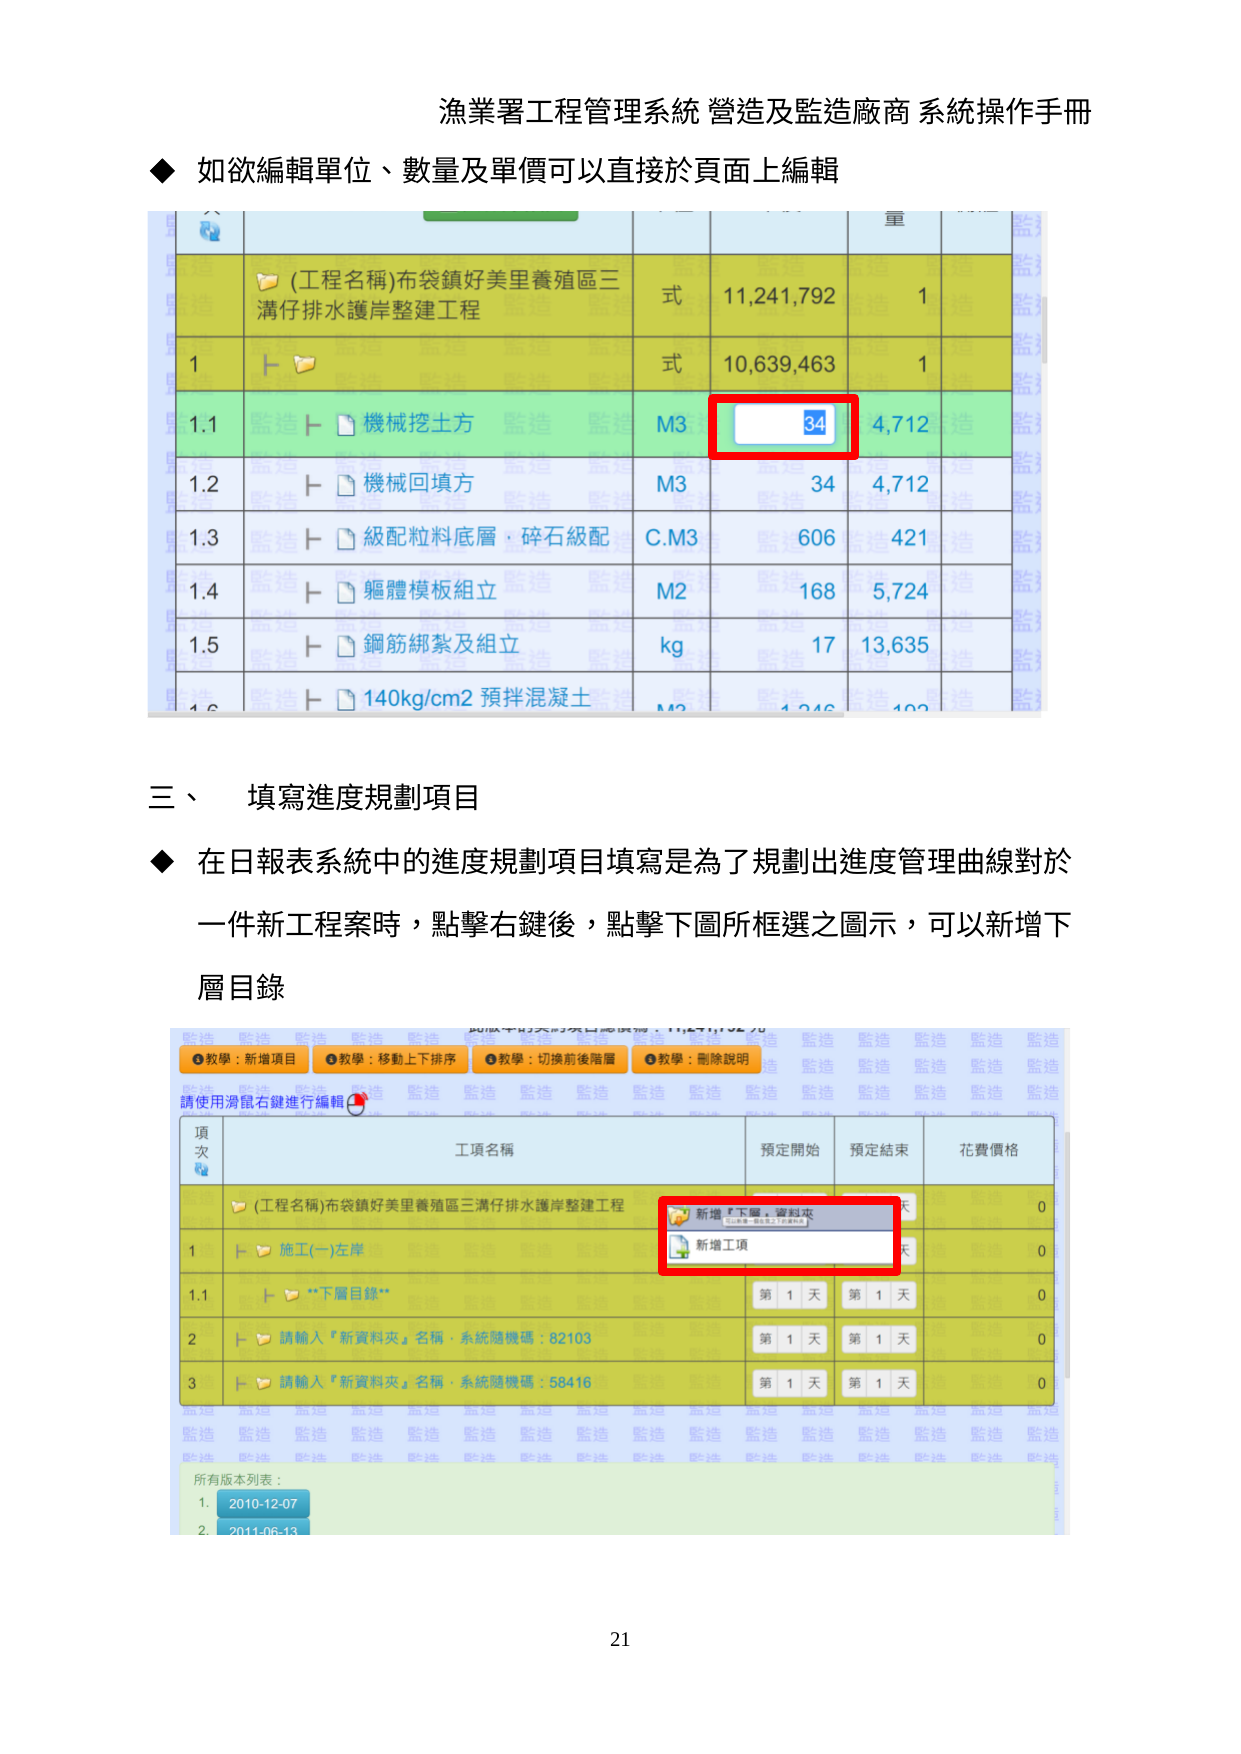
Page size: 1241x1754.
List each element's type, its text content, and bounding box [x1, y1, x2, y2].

list 如欲編輯單位、數量及單價可以直接於頁面上編輯 [148, 147, 1092, 190]
list 填寫進度規劃項目 [148, 775, 1092, 817]
list 在日報表系統中的進度規劃項目填寫是為了規劃出進度管理曲線對於一件新工程案時，點擊右鍵後，點擊下圖所框選之圖示，可以新增下層目錄 [148, 838, 1092, 1007]
picture [170, 1028, 1071, 1535]
picture [147, 211, 1048, 718]
